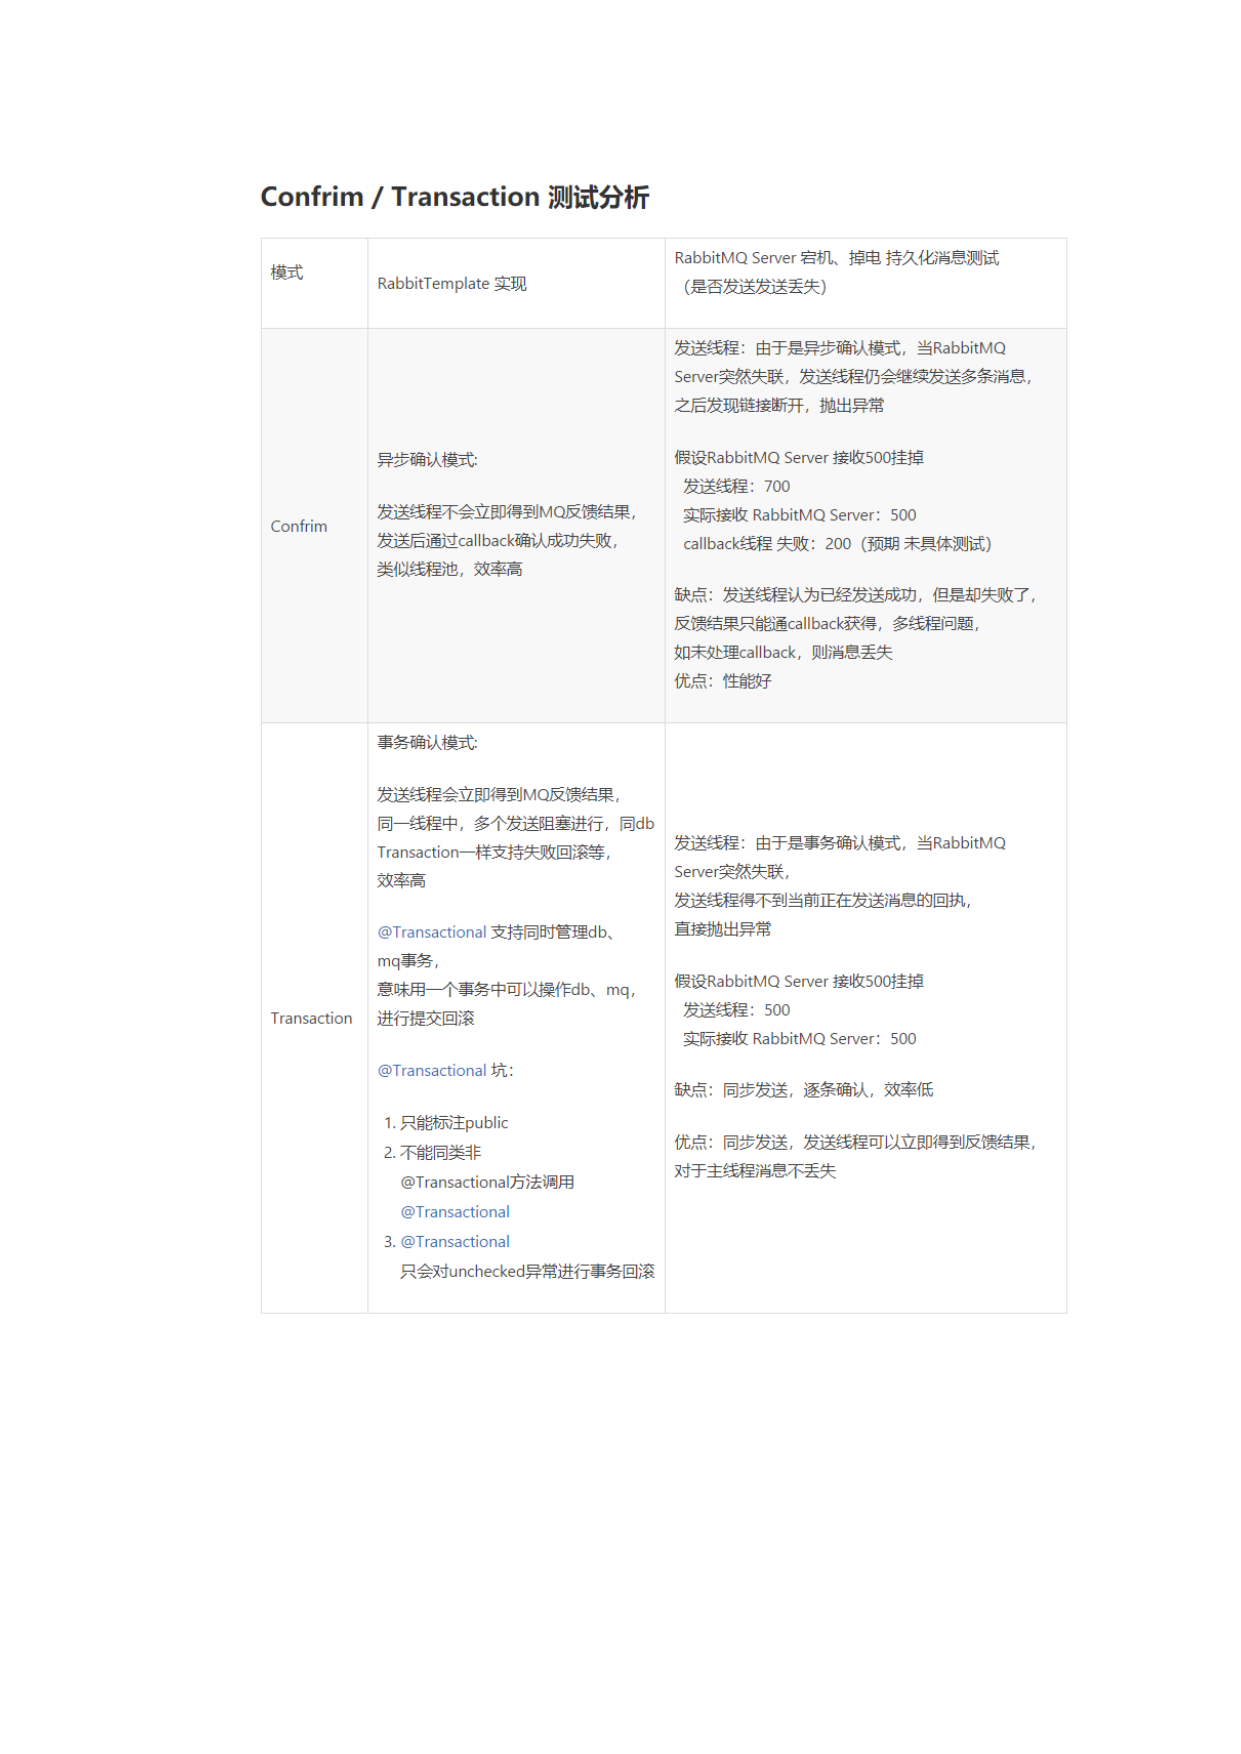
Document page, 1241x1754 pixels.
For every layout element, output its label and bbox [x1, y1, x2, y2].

picture [226, 170, 1092, 1324]
